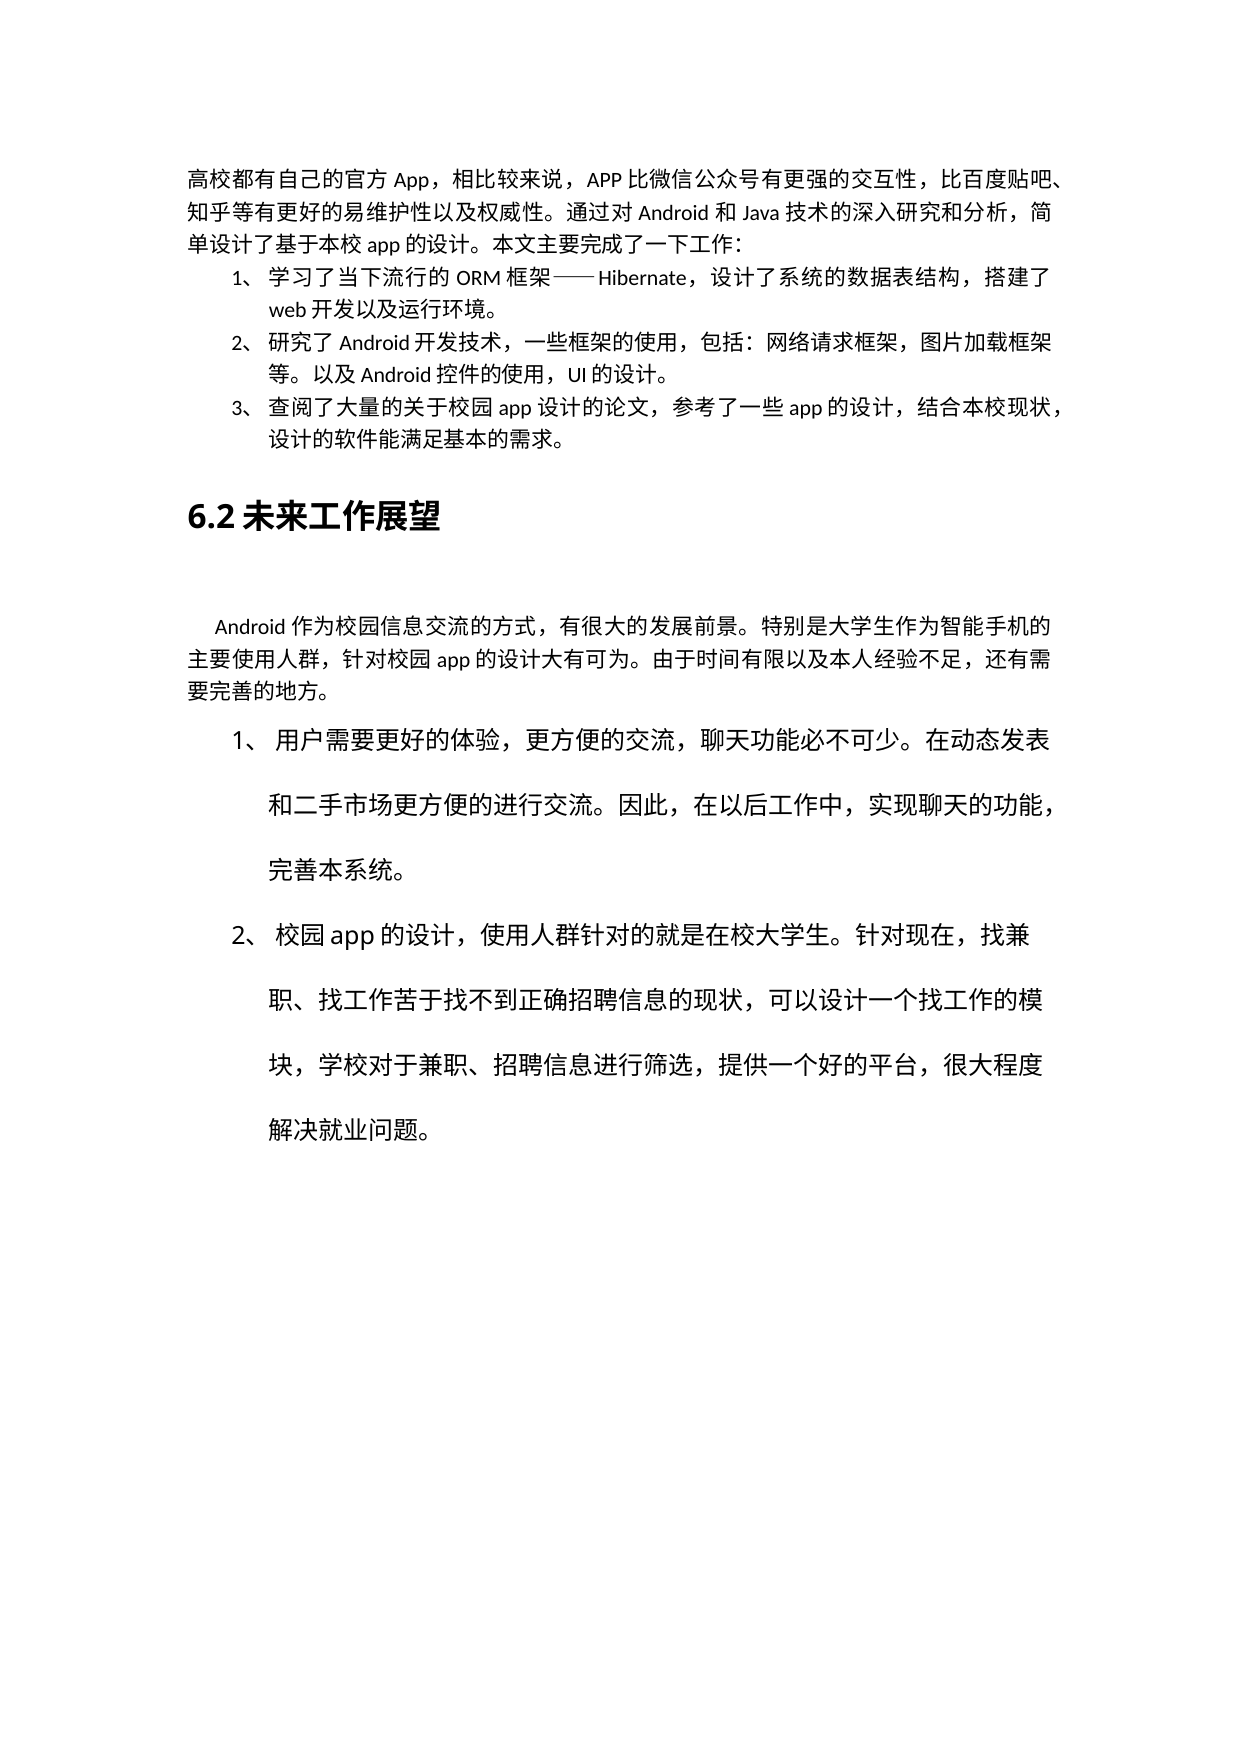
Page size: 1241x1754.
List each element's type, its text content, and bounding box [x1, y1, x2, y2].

subtitle 6.2未来工作展望 [187, 482, 1053, 547]
list 研究了Android开发技术，一些框架的使用，包括：网络请求框架，图片加载框架等。以及Android控件的使用，UI的设计。 [231, 324, 1053, 389]
list 用户需要更好的体验，更方便的交流，聊天功能必不可少。在动态发表和二手市场更方便的进行交流。因此，在以后工作中，实现聊天的功能，完善本系统。 [231, 706, 1053, 901]
list 学习了当下流行的ORM框架——Hibernate，设计了系统的数据表结构，搭建了web开发以及运行环境。 [231, 259, 1053, 324]
list 校园app的设计，使用人群针对的就是在校大学生。针对现在，找兼职、找工作苦于找不到正确招聘信息的现状，可以设计一个找工作的模块，学校对于兼职、招聘信息进行筛选，提供一个好的平台，很大程度解决就业问题。 [231, 901, 1053, 1161]
text Android作为校园信息交流的方式，有很大的发展前景。特别是大学生作为智能手机的主要使用人群，针对校园app的设计大有可为。由于时间有限以及本人经验不足，还有需要完善的地方。 [187, 609, 1053, 706]
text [187, 162, 1053, 259]
list 查阅了大量的关于校园app设计的论文，参考了一些app的设计，结合本校现状，设计的软件能满足基本的需求。 [231, 389, 1053, 454]
